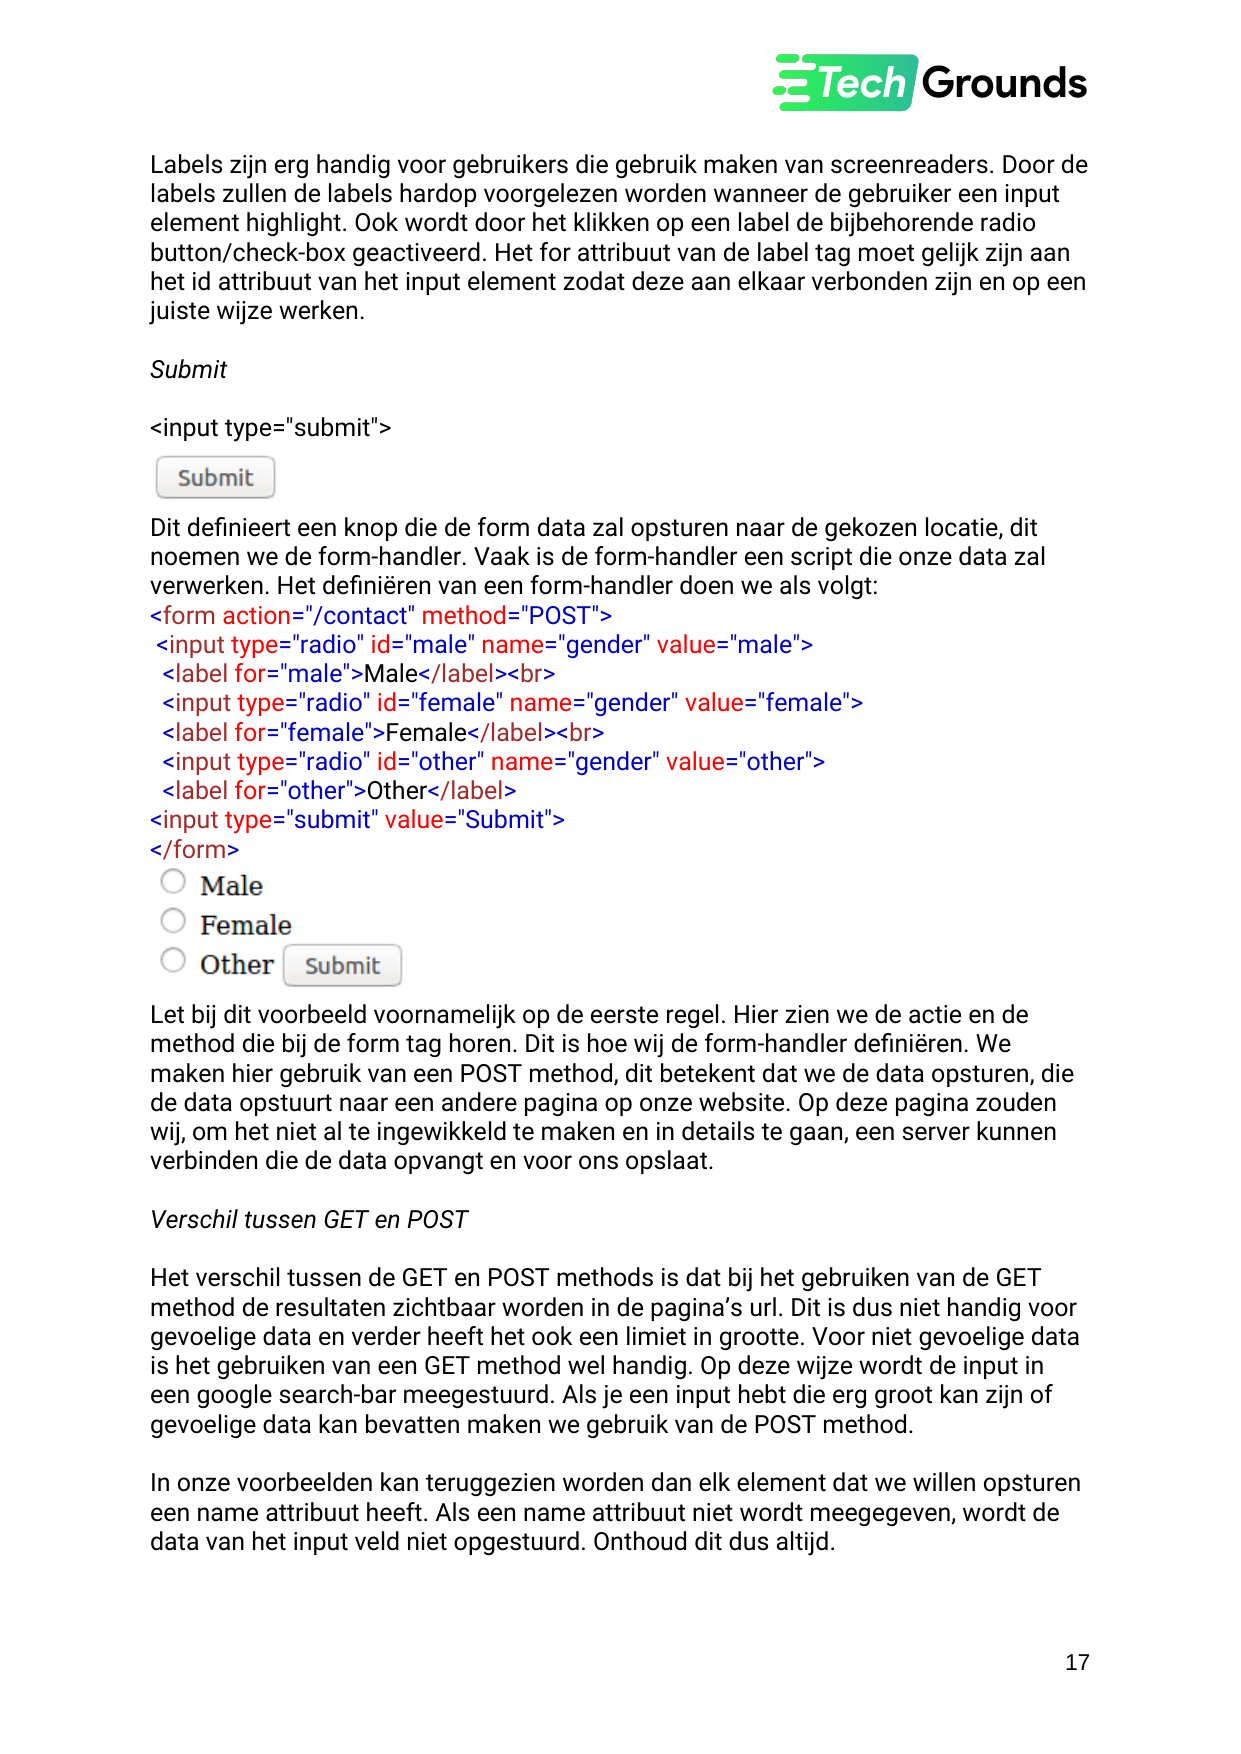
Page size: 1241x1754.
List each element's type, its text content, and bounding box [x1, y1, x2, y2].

text <label for="male">Male</label><br> [150, 659, 1090, 689]
text Submit [150, 355, 1090, 384]
text <label for="female">Female</label><br> [150, 718, 1090, 747]
text In onze voorbeelden kan teruggezien worden dan elk element dat we willen opsturen een name attribuut heeft. Als een name attribuut niet wordt meegegeven, wordt de data van het input veld niet opgestuurd. Onthoud dit dus altijd. [150, 1468, 1090, 1556]
picture [769, 40, 1091, 126]
text </form> [150, 835, 1090, 864]
picture [150, 442, 285, 513]
text Verschil tussen GET en POST [150, 1205, 1090, 1234]
text <input type="submit" value="Submit"> [150, 806, 1090, 835]
text <input type="radio" id="other" name="gender" value="other"> [150, 747, 1090, 776]
text Labels zijn erg handig voor gebruikers die gebruik maken van screenreaders. Door de labels zullen de labels hardop voorgelezen worden wanneer de gebruiker een input element highlight. Ook wordt door het klikken op een label de bijbehorende radio button/check-box geactiveerd. Het for attribuut van de label tag moet gelijk zijn aan het id attribuut van het input element zodat deze aan elkaar verbonden zijn en op een juiste wijze werken. [150, 150, 1090, 326]
text <input type="radio" id="female" name="gender" value="female"> [150, 689, 1090, 718]
text <input type="submit"> [150, 384, 1090, 443]
picture [150, 864, 418, 1001]
text Het verschil tussen de GET en POST methods is dat bij het gebruiken van de GET method de resultaten zichtbaar worden in de pagina’s url. Dit is dus niet handig voor gevoelige data en verder heeft het ook een limiet in grootte. Voor niet gevoelige data is het gebruiken van een GET method wel handig. Op deze wijze wordt de input in een google search-bar meegestuurd. Als je een input hebt die erg groot kan zijn of gevoelige data kan bevatten maken we gebruik van de POST method. [150, 1264, 1090, 1439]
text <input type="radio" id="male" name="gender" value="male"> [150, 630, 1090, 659]
text Let bij dit voorbeeld voornamelijk op de eerste regel. Hier zien we de actie en de method die bij de form tag horen. Dit is hoe wij de form-handler definiëren. We maken hier gebruik van een POST method, dit betekent dat we de data opsturen, die de data opstuurt naar een andere pagina op onze website. Op deze pagina zouden wij, om het niet al te ingewikkeld te maken en in details te gaan, een server kunnen verbinden die de data opvangt en voor ons opslaat. [150, 1000, 1090, 1176]
text Dit definieert een knop die de form data zal opsturen naar de gekozen locatie, dit noemen we de form-handler. Vaak is de form-handler een script die onze data zal verwerken. Het definiëren van een form-handler doen we als volgt: <form action="/contact" method="POST"> [150, 513, 1090, 630]
text <label for="other">Other</label> [150, 776, 1090, 806]
